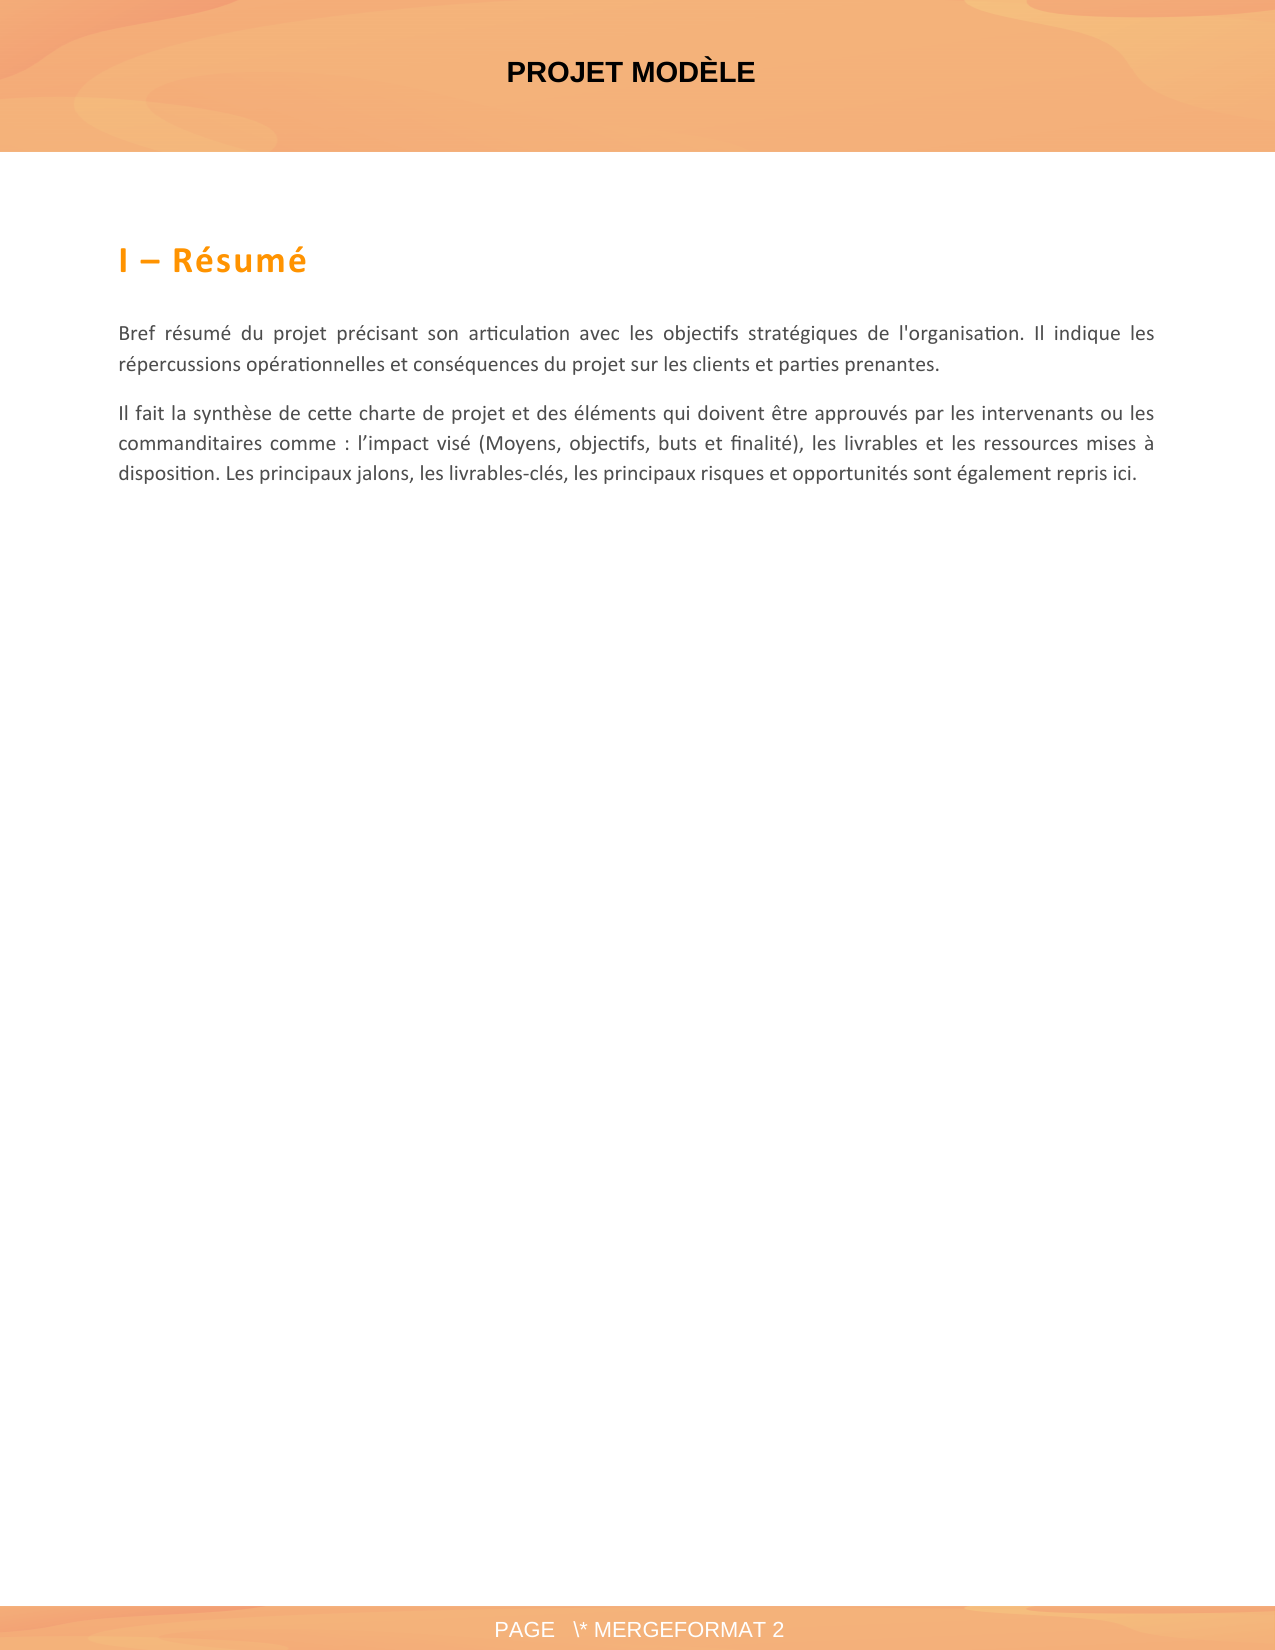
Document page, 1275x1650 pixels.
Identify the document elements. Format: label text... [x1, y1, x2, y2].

text Il fait la synthèse de cette charte de projet et des éléments qui doivent être approuvés par les intervenants ou les commanditaires comme : l’impact visé (Moyens, objectifs, buts et finalité), les livrables et les ressources mises à disposition. Les principaux jalons, les livrables-clés, les principaux risques et opportunités sont également repris ici. [118, 399, 1157, 486]
subtitle I – Résumé [118, 236, 1157, 282]
text Bref résumé du projet précisant son articulation avec les objectifs stratégiques de l'organisation. Il indique les répercussions opérationnelles et conséquences du projet sur les clients et parties prenantes. [118, 319, 1157, 377]
